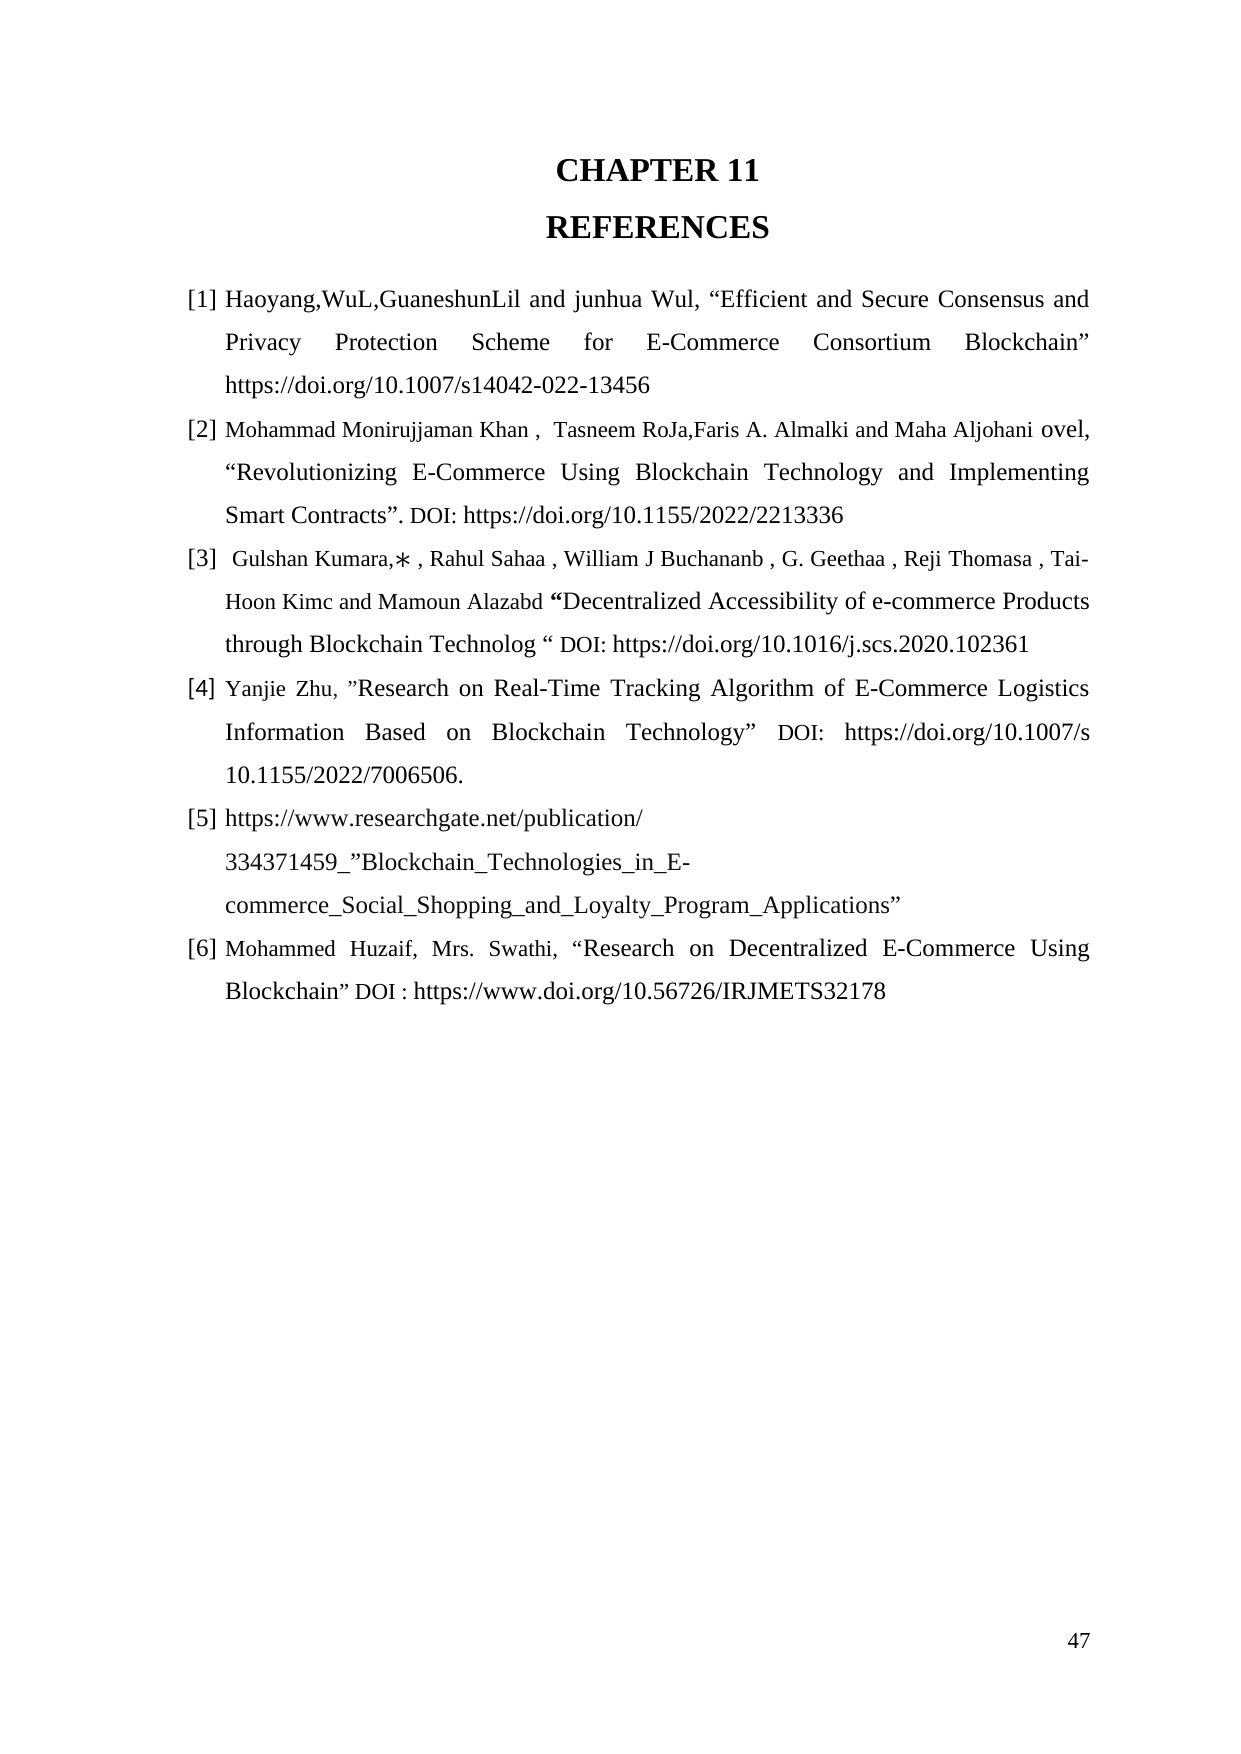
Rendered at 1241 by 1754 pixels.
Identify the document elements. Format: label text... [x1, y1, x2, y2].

list Mohammed Huzaif, Mrs. Swathi, “Research on Decentralized E-Commerce Using Blockchain” DOI : https://www.doi.org/10.56726/IRJMETS32178 [187, 933, 1090, 1005]
list Mohammad Monirujjaman Khan , Tasneem RoJa,Faris A. Almalki and Maha Aljohani ovel, “Revolutionizing E-Commerce Using Blockchain Technology and Implementing Smart Contracts”. DOI: https://doi.org/10.1155/2022/2213336 [187, 414, 1090, 529]
text REFERENCES [225, 207, 1090, 246]
list Haoyang,WuL,GuaneshunLil and junhua Wul, “Efficient and Secure Consensus and Privacy Protection Scheme for E-Commerce Consortium Blockchain” https://doi.org/10.1007/s14042-022-13456 [187, 284, 1090, 399]
list https://www.researchgate.net/publication/334371459_”Blockchain_Technologies_in_E-commerce_Social_Shopping_and_Loyalty_Program_Applications” [187, 803, 1090, 918]
text CHAPTER 11 [225, 150, 1090, 188]
list Gulshan Kumara,∗ , Rahul Sahaa , William J Buchananb , G. Geethaa , Reji Thomasa , Tai-Hoon Kimc and Mamoun Alazabd “Decentralized Accessibility of e-commerce Products through Blockchain Technolog “ DOI: https://doi.org/10.1016/j.scs.2020.102361 [187, 543, 1090, 658]
list Yanjie Zhu, ”Research on Real-Time Tracking Algorithm of E-Commerce Logistics Information Based on Blockchain Technology” DOI: https://doi.org/10.1007/s 10.1155/2022/7006506. [187, 672, 1090, 789]
